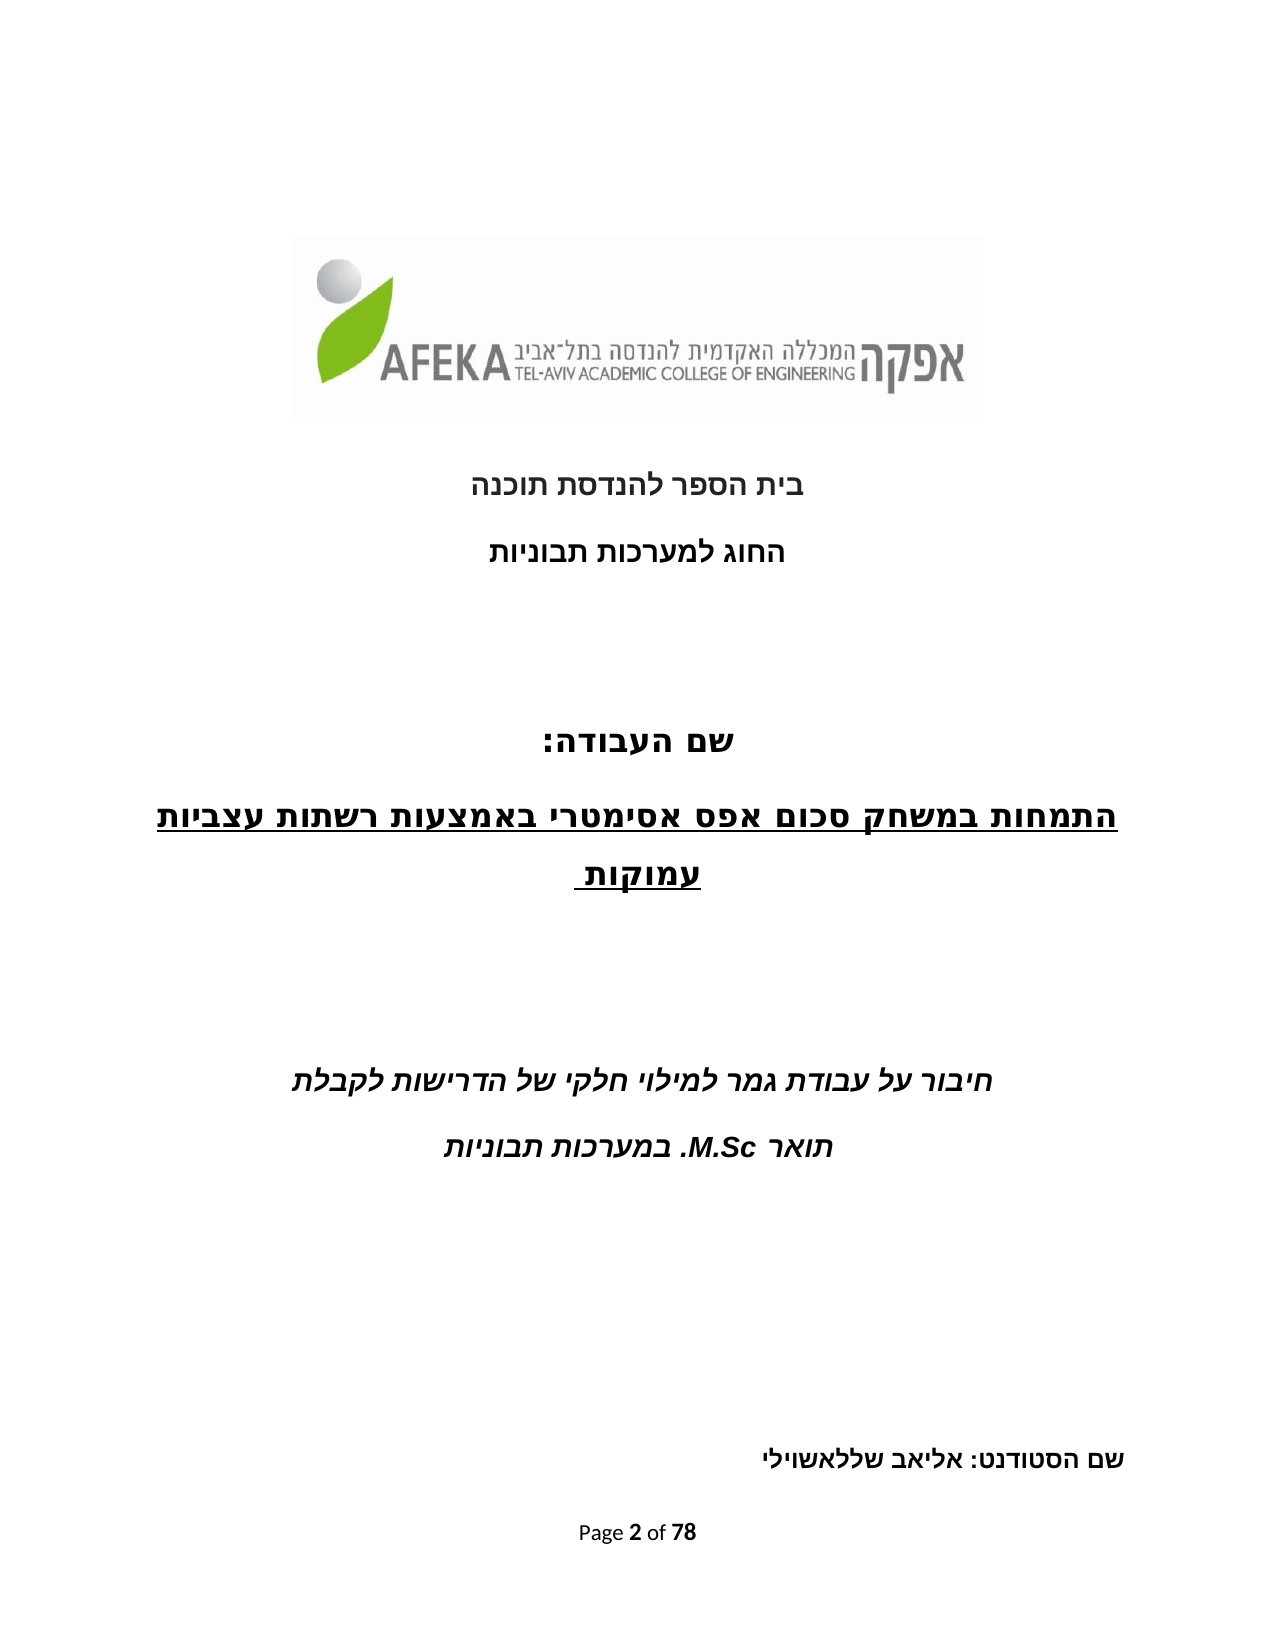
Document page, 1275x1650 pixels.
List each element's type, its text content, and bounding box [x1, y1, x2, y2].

title בית הספר להנדסת תוכנה [150, 468, 1125, 501]
text התמחות במשחק סכום אפס אסימטרי באמצעות רשתות עצביות עמוקות [150, 796, 1125, 893]
text החוג למערכות תבוניות [150, 535, 1125, 568]
picture [290, 236, 985, 418]
text חיבור על עבודת גמר למילוי חלקי של הדרישות לקבלת [150, 1063, 1125, 1097]
text שם העבודה: [150, 722, 1125, 760]
text תואר M.Sc. במערכות תבוניות [150, 1131, 1125, 1164]
text שם הסטודנט: אליאב שללאשוילי [150, 1445, 1125, 1474]
